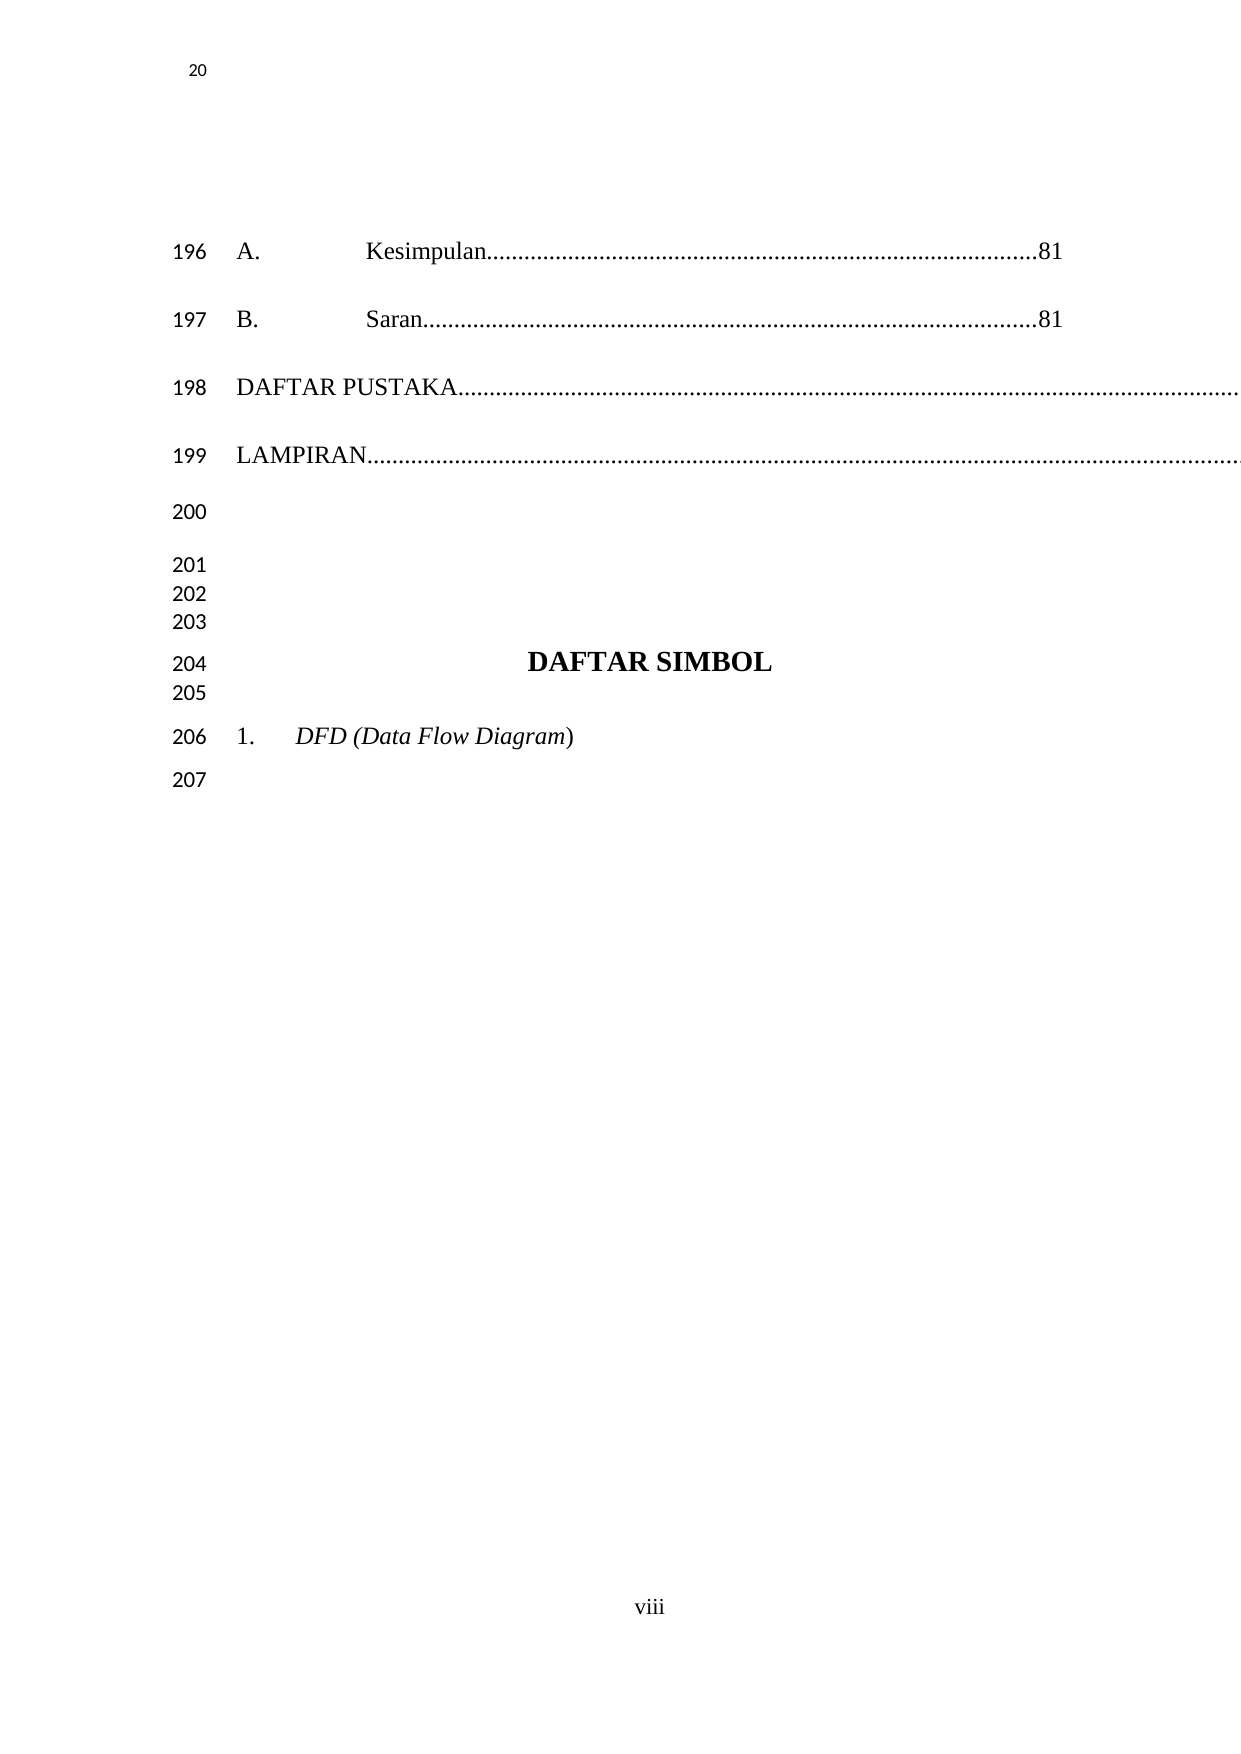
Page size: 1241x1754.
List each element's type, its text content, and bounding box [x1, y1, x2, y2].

list DFD (Data Flow Diagram) [236, 721, 1064, 749]
subtitle DAFTAR SIMBOL [236, 644, 1064, 678]
